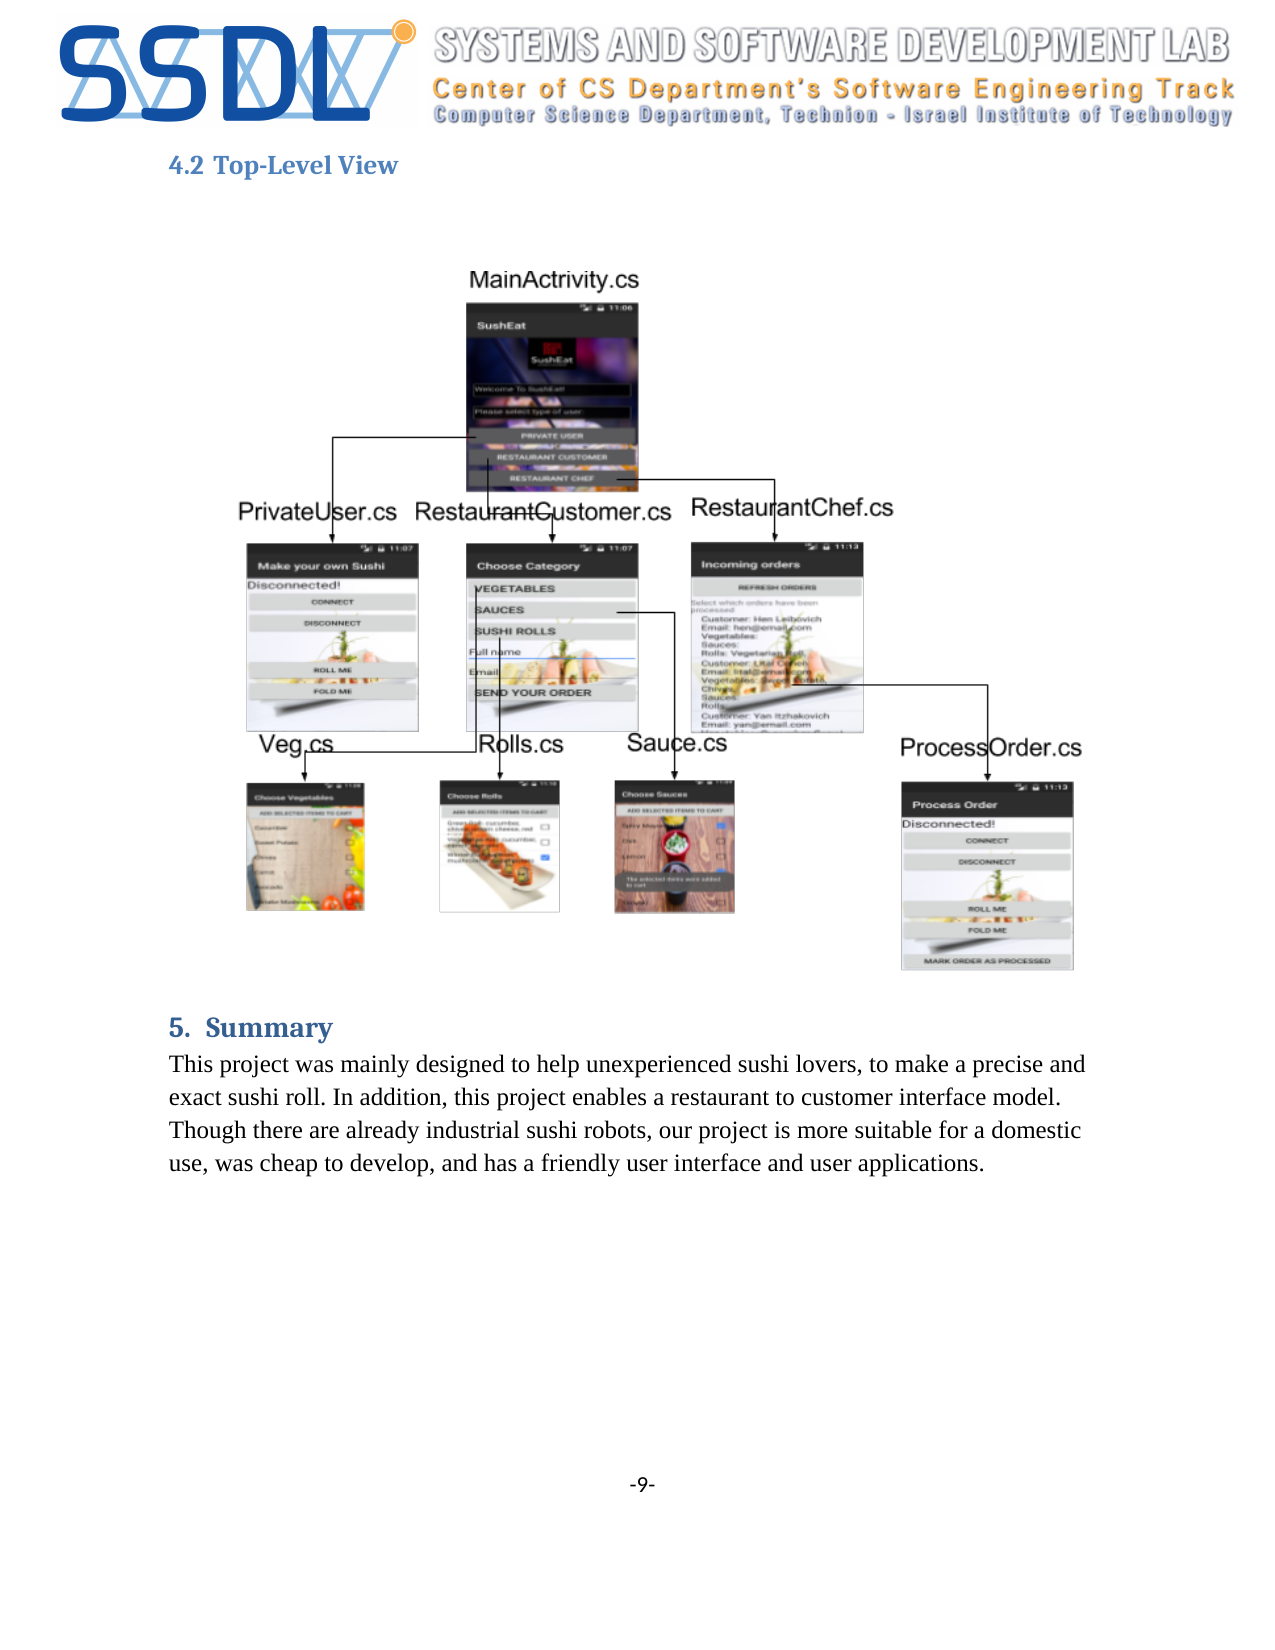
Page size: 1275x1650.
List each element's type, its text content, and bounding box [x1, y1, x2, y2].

picture [56, 14, 419, 127]
text This project was mainly designed to help unexperienced sushi lovers, to make a precise and exact sushi roll. In addition, this project enables a restaurant to customer interface model. [169, 1049, 1116, 1111]
picture [198, 271, 1145, 982]
picture [426, 23, 1234, 67]
subtitle Summary [169, 1011, 1116, 1044]
picture [426, 77, 1240, 127]
text Though there are already industrial sushi robots, our project is more suitable for a domestic use, was cheap to develop, and has a friendly user interface and user applications. [169, 1116, 1116, 1177]
subtitle Top-Level View [169, 150, 1116, 181]
